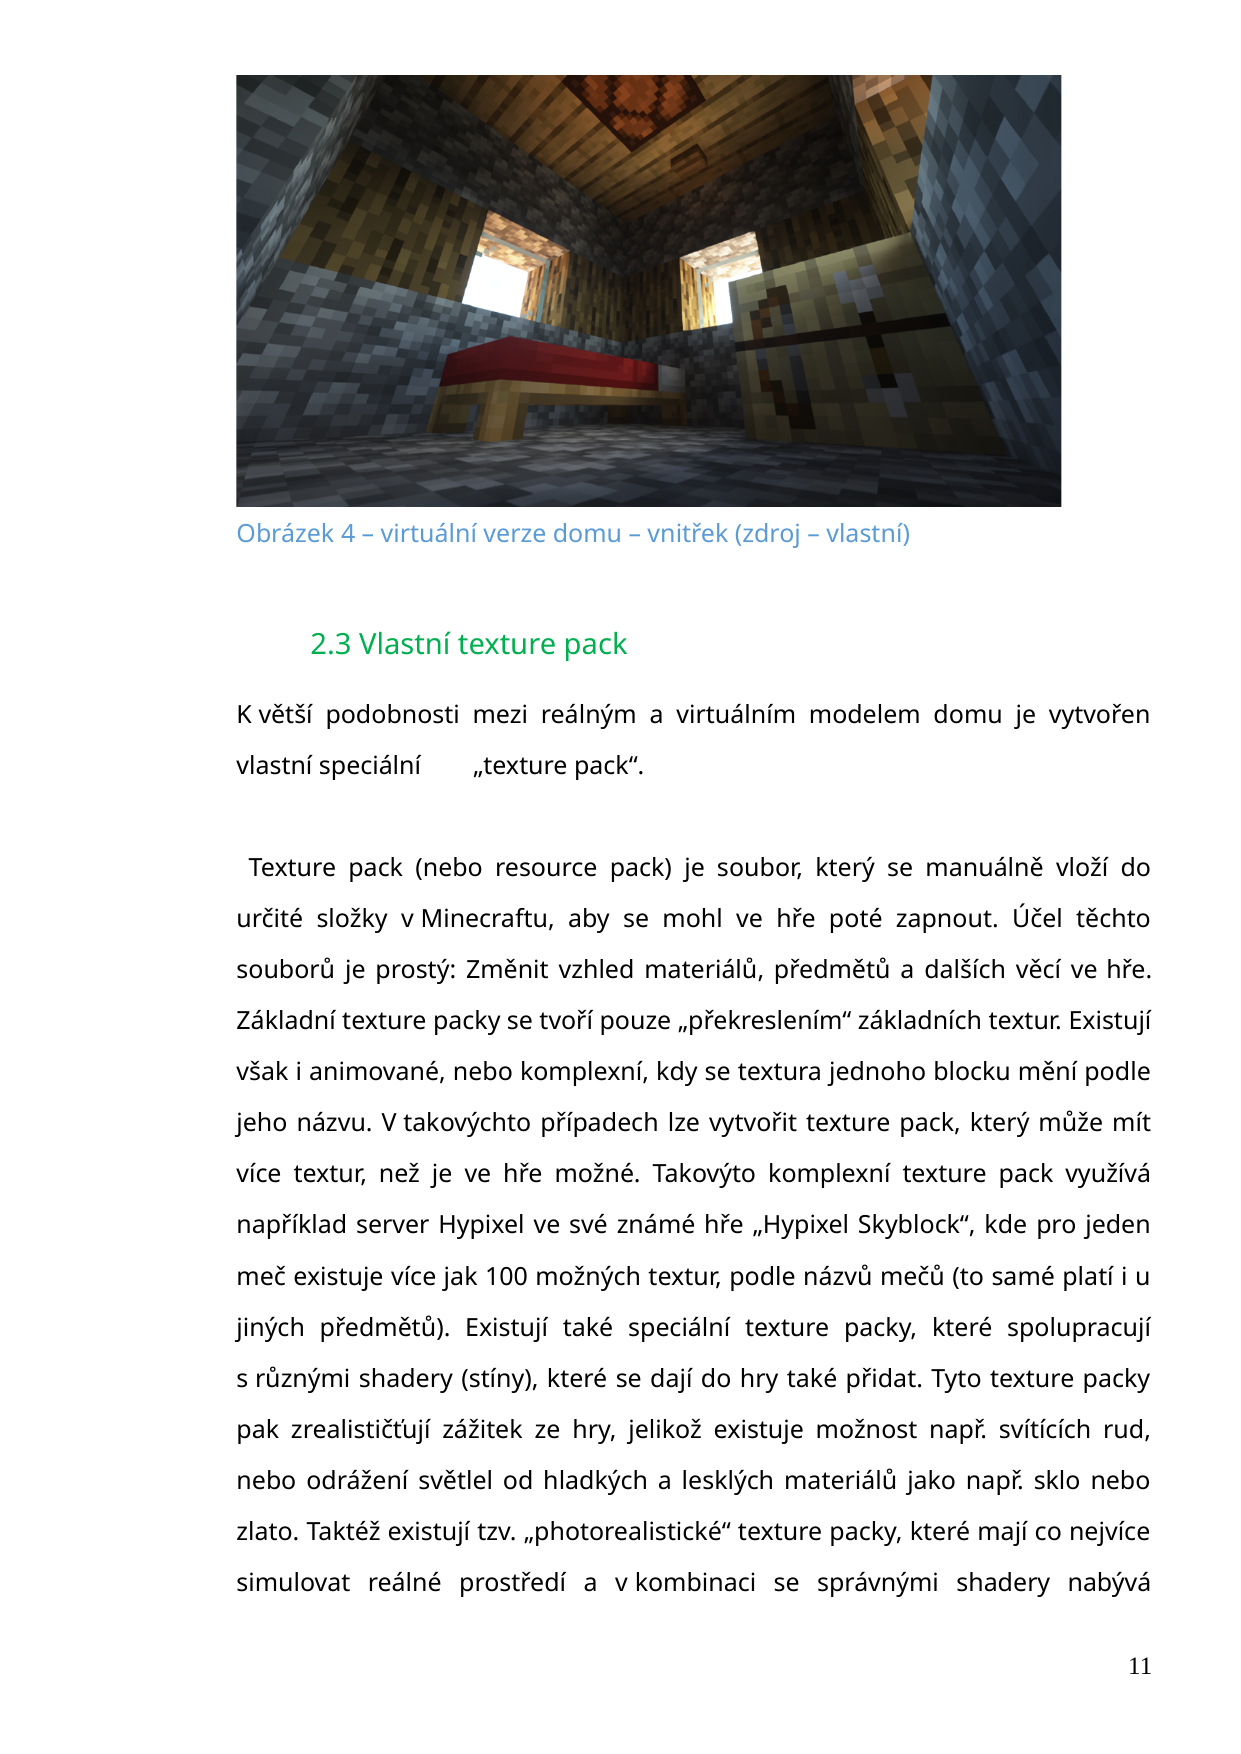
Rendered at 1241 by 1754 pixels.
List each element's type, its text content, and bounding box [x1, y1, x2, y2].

text K větší podobnosti mezi reálným a virtuálním modelem domu je vytvořen vlastní speciální „texture pack“. [236, 697, 1152, 782]
picture [236, 75, 1062, 507]
subtitle 2.3 Vlastní texture pack [236, 623, 1152, 663]
